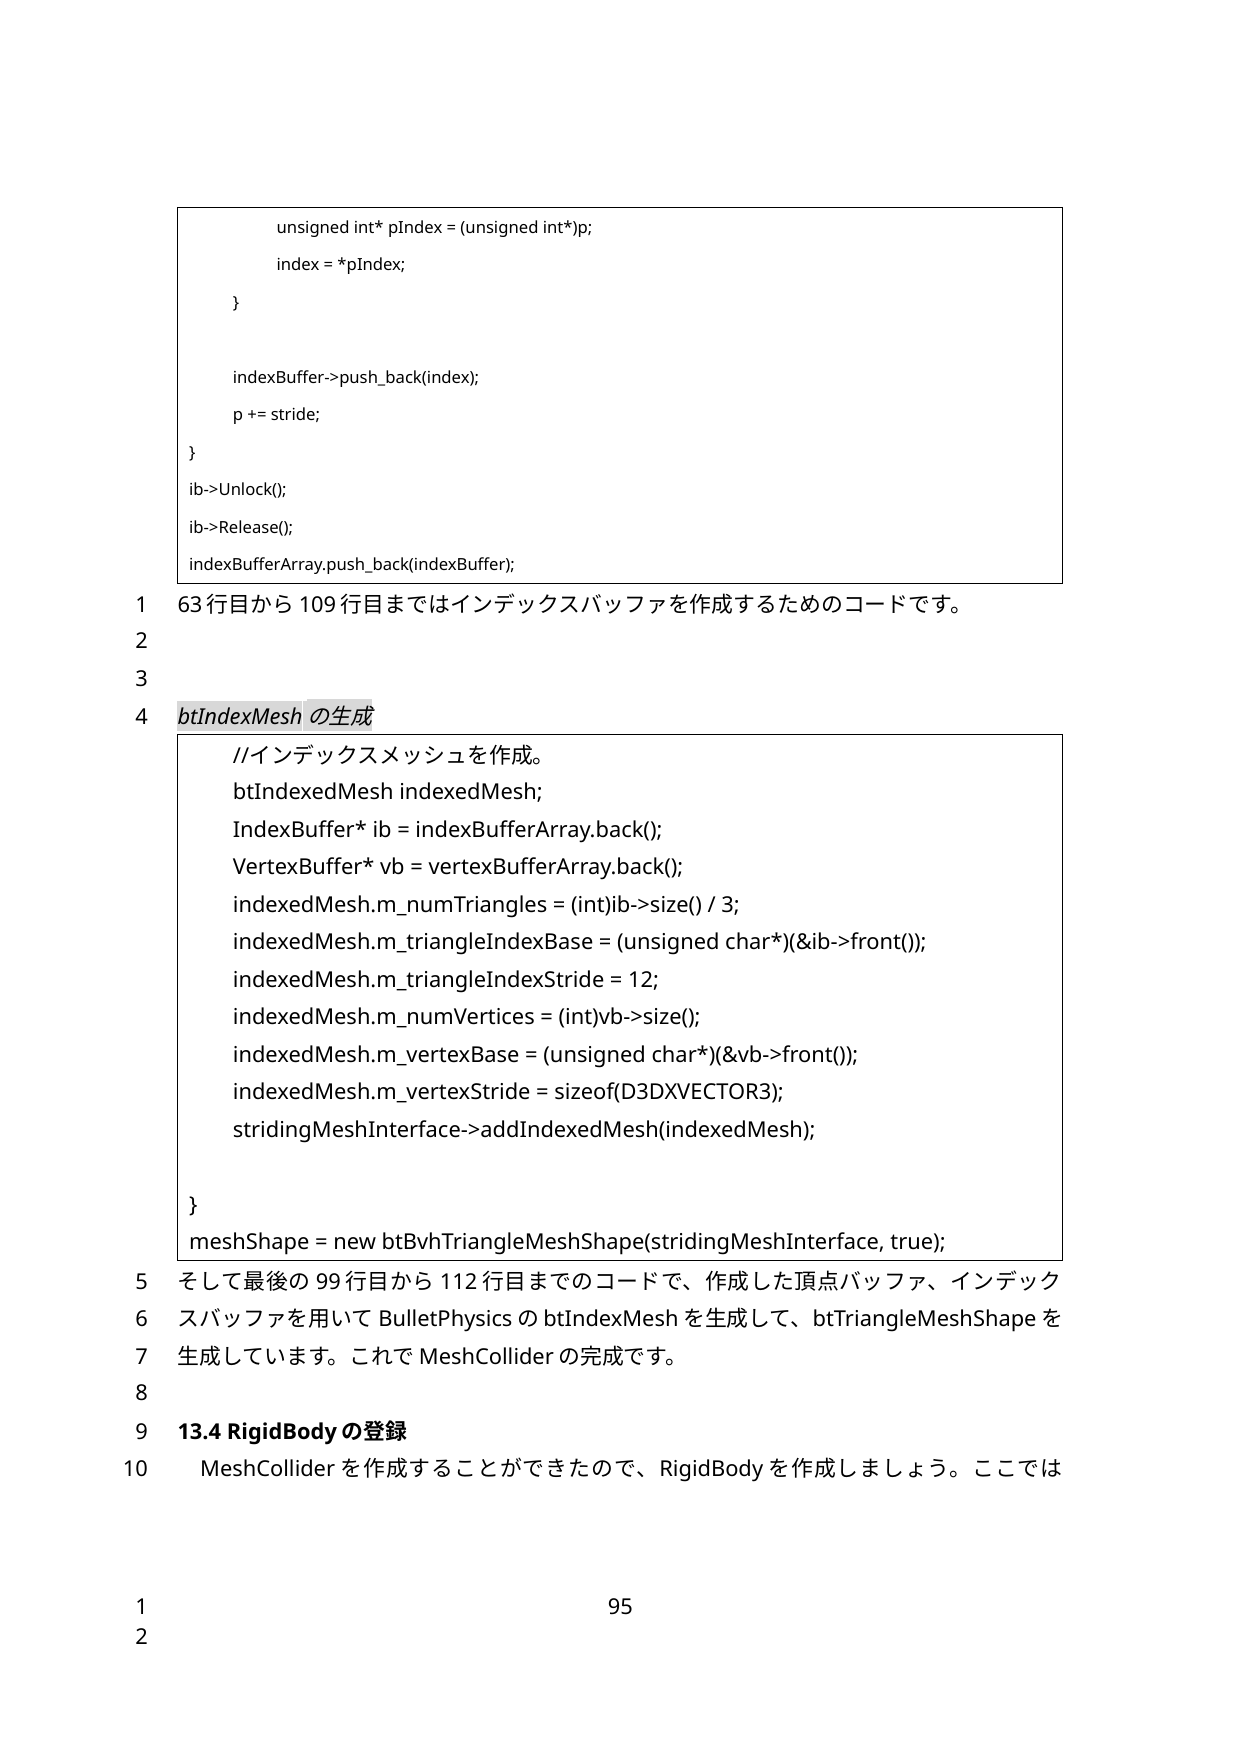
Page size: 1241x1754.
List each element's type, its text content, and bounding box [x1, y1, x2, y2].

text btIndexMeshの生成 [177, 696, 1063, 734]
text 63行目から109行目まではインデックスバッファを作成するためのコードです。 [177, 584, 1063, 621]
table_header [178, 208, 1062, 583]
table_header //インデックスメッシュを作成。 btIndexedMesh indexedMesh; IndexBuffer* ib = indexBufferArray.back(); VertexBuffer* vb = vertexBufferArray.back(); indexedMesh.m_numTriangles = (int)ib->size() / 3; indexedMesh.m_triangleIndexBase = (unsigned char*)(&ib->front()); indexedMesh.m_triangleIndexStride = 12; indexedMesh.m_numVertices = (int)vb->size(); indexedMesh.m_vertexBase = (unsigned char*)(&vb->front()); indexedMesh.m_vertexStride = sizeof(D3DXVECTOR3); stridingMeshInterface->addIndexedMesh(indexedMesh); } meshShape = new btBvhTriangleMeshShape(stridingMeshInterface, true); [178, 735, 1062, 1260]
text そして最後の99行目から112行目までのコードで、作成した頂点バッファ、インデックスバッファを用いてBulletPhysicsのbtIndexMeshを生成して、btTriangleMeshShapeを生成しています。これでMeshColliderの完成です。 [177, 1261, 1063, 1373]
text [177, 1448, 1063, 1486]
text 13.4 RigidBodyの登録 [177, 1411, 1063, 1448]
